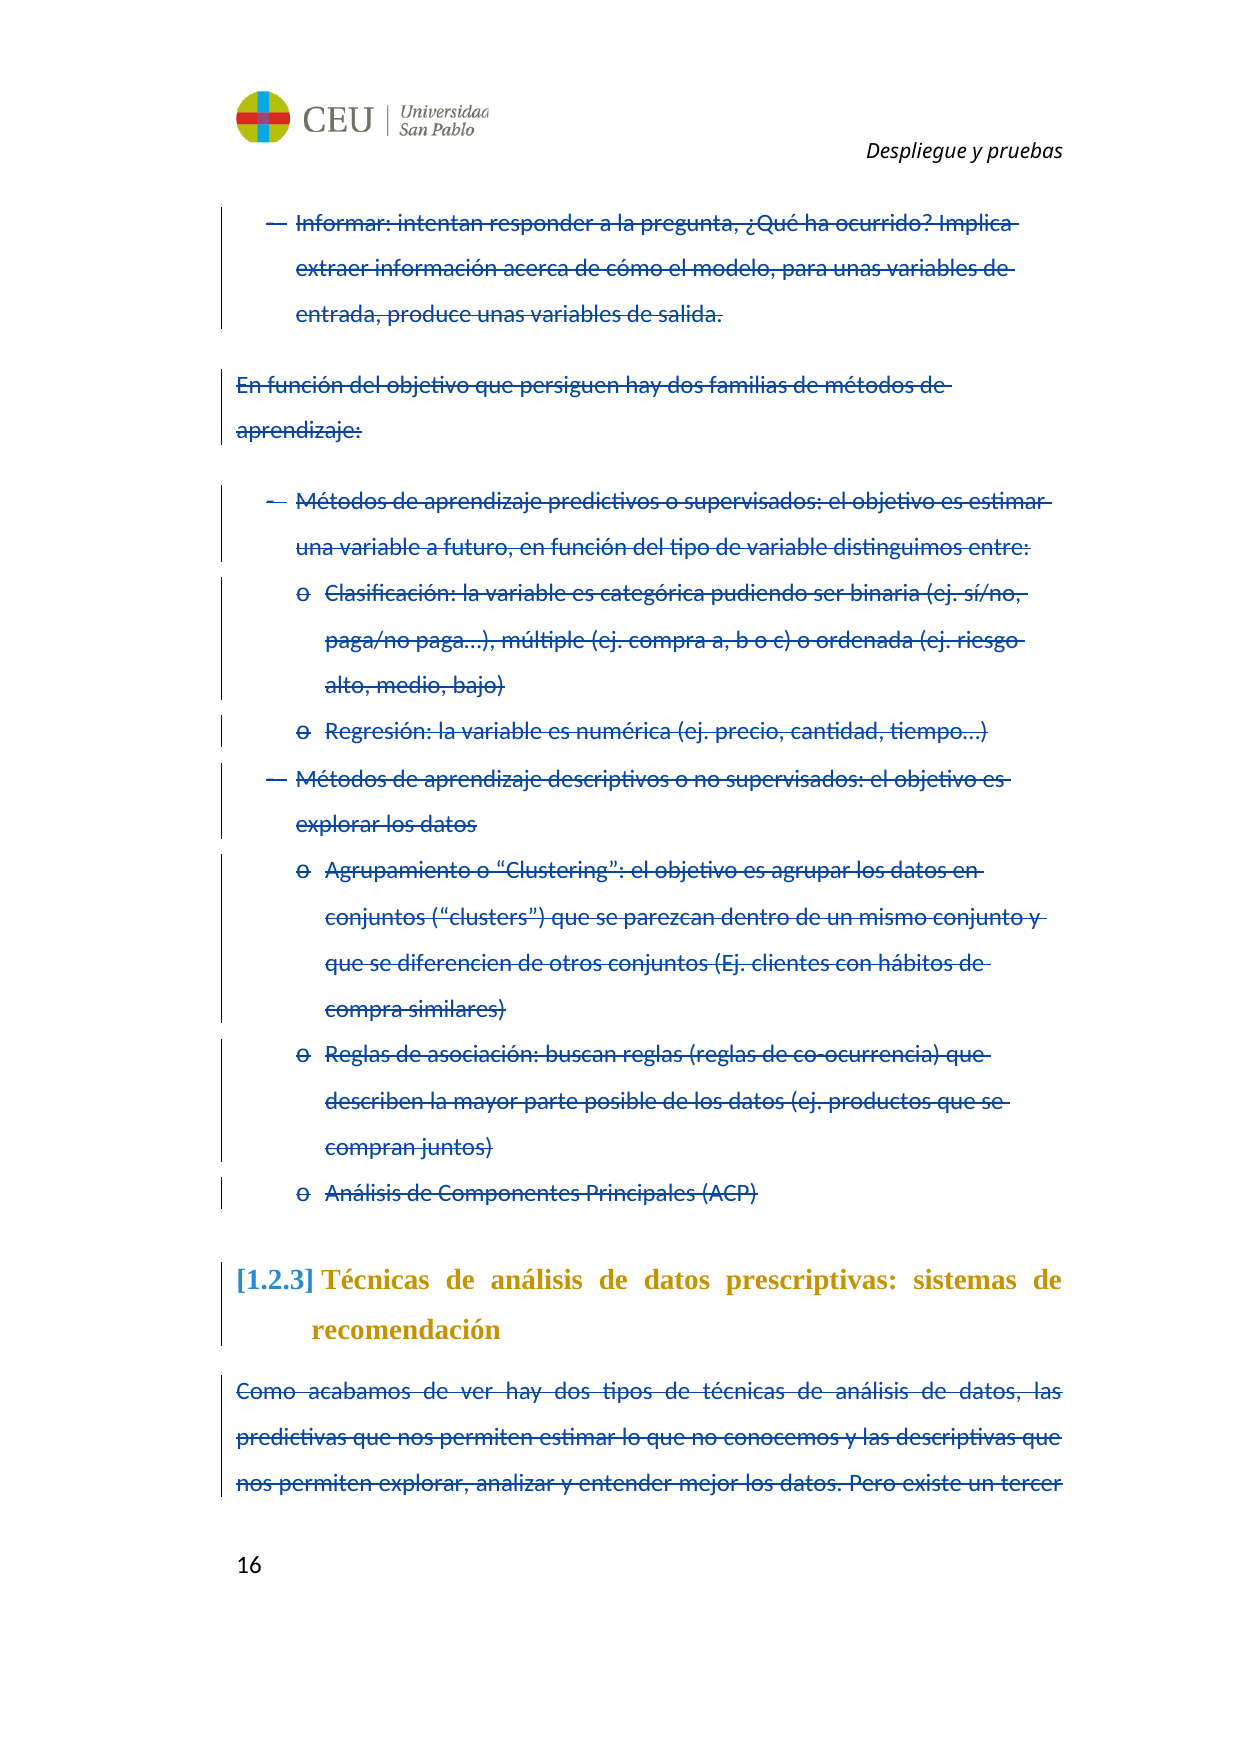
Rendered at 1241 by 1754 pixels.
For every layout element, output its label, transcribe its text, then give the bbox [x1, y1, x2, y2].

subtitle Técnicas de análisis de datos prescriptivas: sistemas de recomendación [236, 1262, 1063, 1346]
picture [235, 89, 489, 143]
